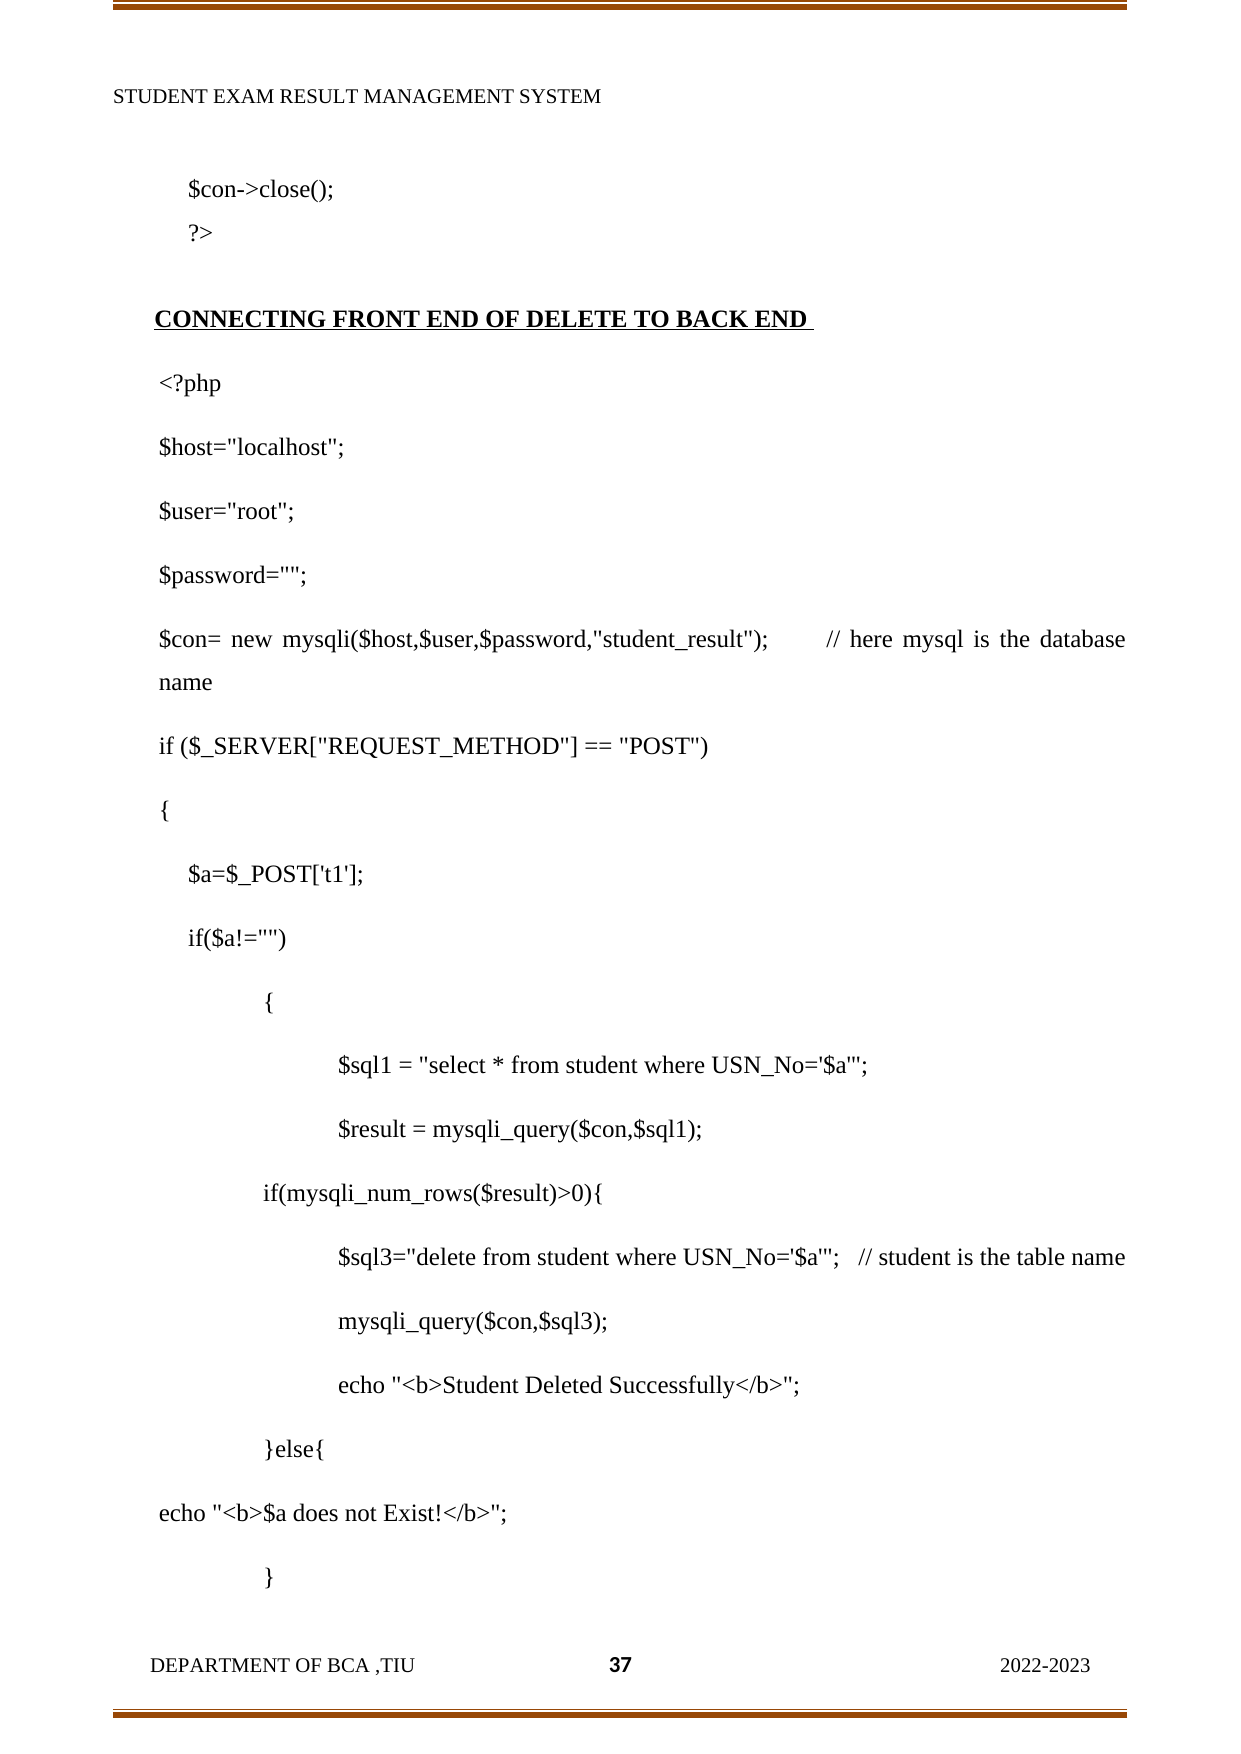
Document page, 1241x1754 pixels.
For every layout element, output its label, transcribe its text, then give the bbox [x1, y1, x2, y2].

text }else{ [158, 1434, 1127, 1463]
text $con= new mysqli($host,$user,$password,"student_result"); // here mysql is the database name [158, 624, 1127, 696]
list ?> [113, 218, 1074, 246]
text { [158, 795, 1127, 823]
text if ($_SERVER["REQUEST_METHOD"] == "POST") [158, 731, 1127, 759]
text if(mysqli_num_rows($result)>0){ [158, 1178, 1127, 1207]
text echo "<b>Student Deleted Successfully</b>"; [158, 1370, 1127, 1399]
text $user="root"; [158, 496, 1127, 524]
text $sql1 = "select * from student where USN_No='$a'"; [158, 1051, 1127, 1079]
text $result = mysqli_query($con,$sql1); [158, 1114, 1127, 1143]
text <?php [158, 368, 1127, 397]
list $con->close(); [188, 174, 1074, 203]
text mysqli_query($con,$sql3); [158, 1306, 1127, 1335]
text { [158, 987, 1127, 1015]
list CONNECTING FRONT END OF DELETE TO BACK END [154, 304, 1074, 333]
text if($a!="") [158, 923, 1127, 951]
text } [158, 1562, 1127, 1591]
text $a=$_POST['t1']; [158, 859, 1127, 887]
text echo "<b>$a does not Exist!</b>"; [158, 1498, 1127, 1527]
text $password=""; [158, 560, 1127, 588]
text $host="localhost"; [158, 432, 1127, 461]
text $sql3="delete from student where USN_No='$a'"; // student is the table name [158, 1242, 1127, 1271]
